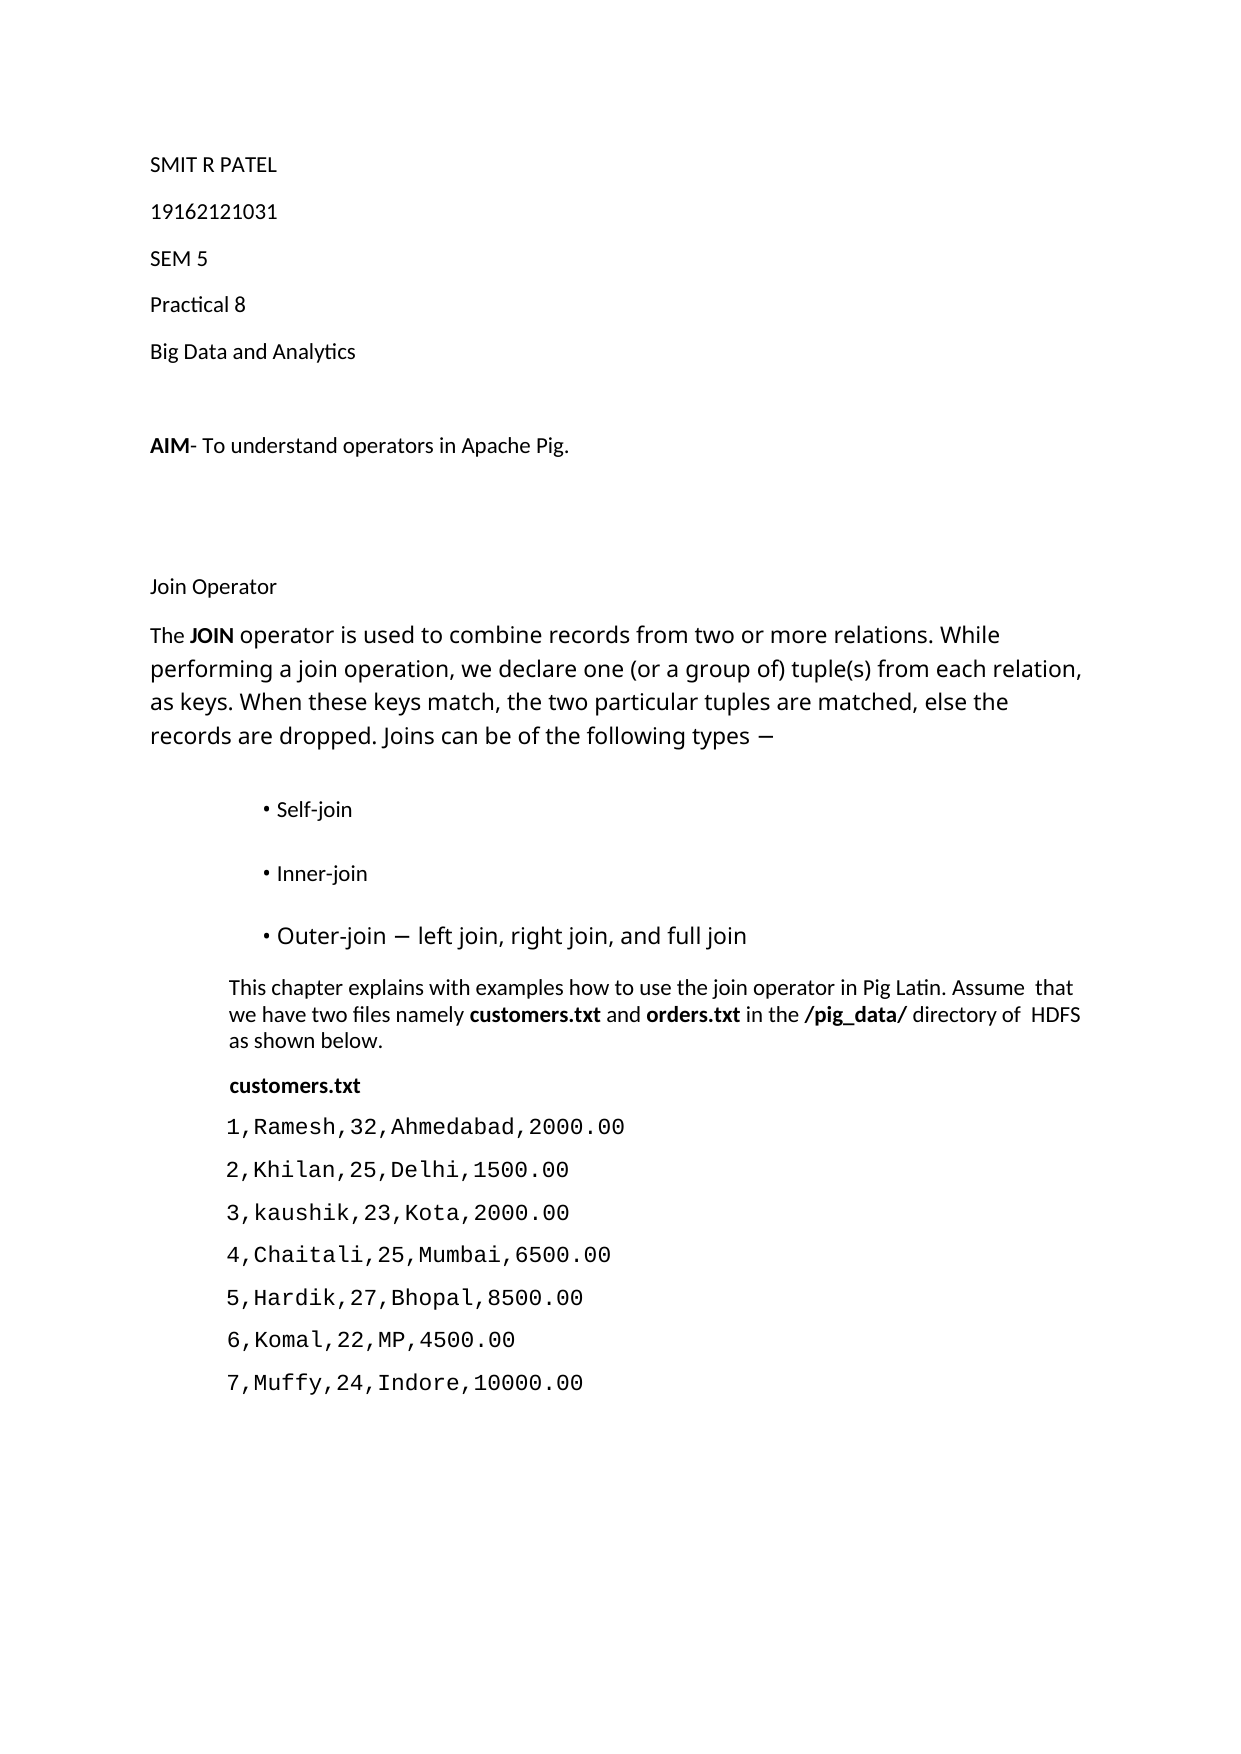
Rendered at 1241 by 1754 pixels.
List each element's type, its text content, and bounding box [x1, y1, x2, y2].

text • Inner-join [262, 847, 1090, 894]
text 6,Komal,22,MP,4500.00 [227, 1329, 1090, 1355]
text 4,Chaitali,25,Mumbai,6500.00 [226, 1243, 1090, 1269]
text 7,Muffy,24,Indore,10000.00 [226, 1371, 1090, 1397]
text Big Data and Analytics [150, 337, 1090, 366]
text • Self-join [262, 783, 1090, 831]
text The JOIN operator is used to combine records from two or more relations. While performing a join operation, we declare one (or a group of) tuple(s) from each relation, as keys. When these keys match, the two particular tuples are matched, else the records are dropped. Joins can be of the following types − [150, 619, 1090, 751]
text 19162121031 [150, 197, 1090, 225]
text SMIT R PATEL [150, 150, 1090, 178]
text 5,Hardik,27,Bhopal,8500.00 [226, 1286, 1090, 1312]
text This chapter explains with examples how to use the join operator in Pig Latin. Assume that we have two files namely customers.txt and orders.txt in the /pig_data/ directory of HDFS as shown below. [229, 974, 1091, 1054]
text AIM- To understand operators in Apache Pig. [150, 431, 1090, 459]
text • Outer-join − left join, right join, and full join [262, 911, 1090, 958]
text SEM 5 [150, 244, 1090, 272]
text 2,Khilan,25,Delhi,1500.00 [225, 1158, 1090, 1184]
text Join Operator [150, 572, 1090, 600]
text 1,Ramesh,32,Ahmedabad,2000.00 [226, 1116, 1090, 1142]
text customers.txt [229, 1071, 1090, 1099]
text 3,kaushik,23,Kota,2000.00 [226, 1201, 1090, 1227]
text Practical 8 [150, 291, 1090, 319]
